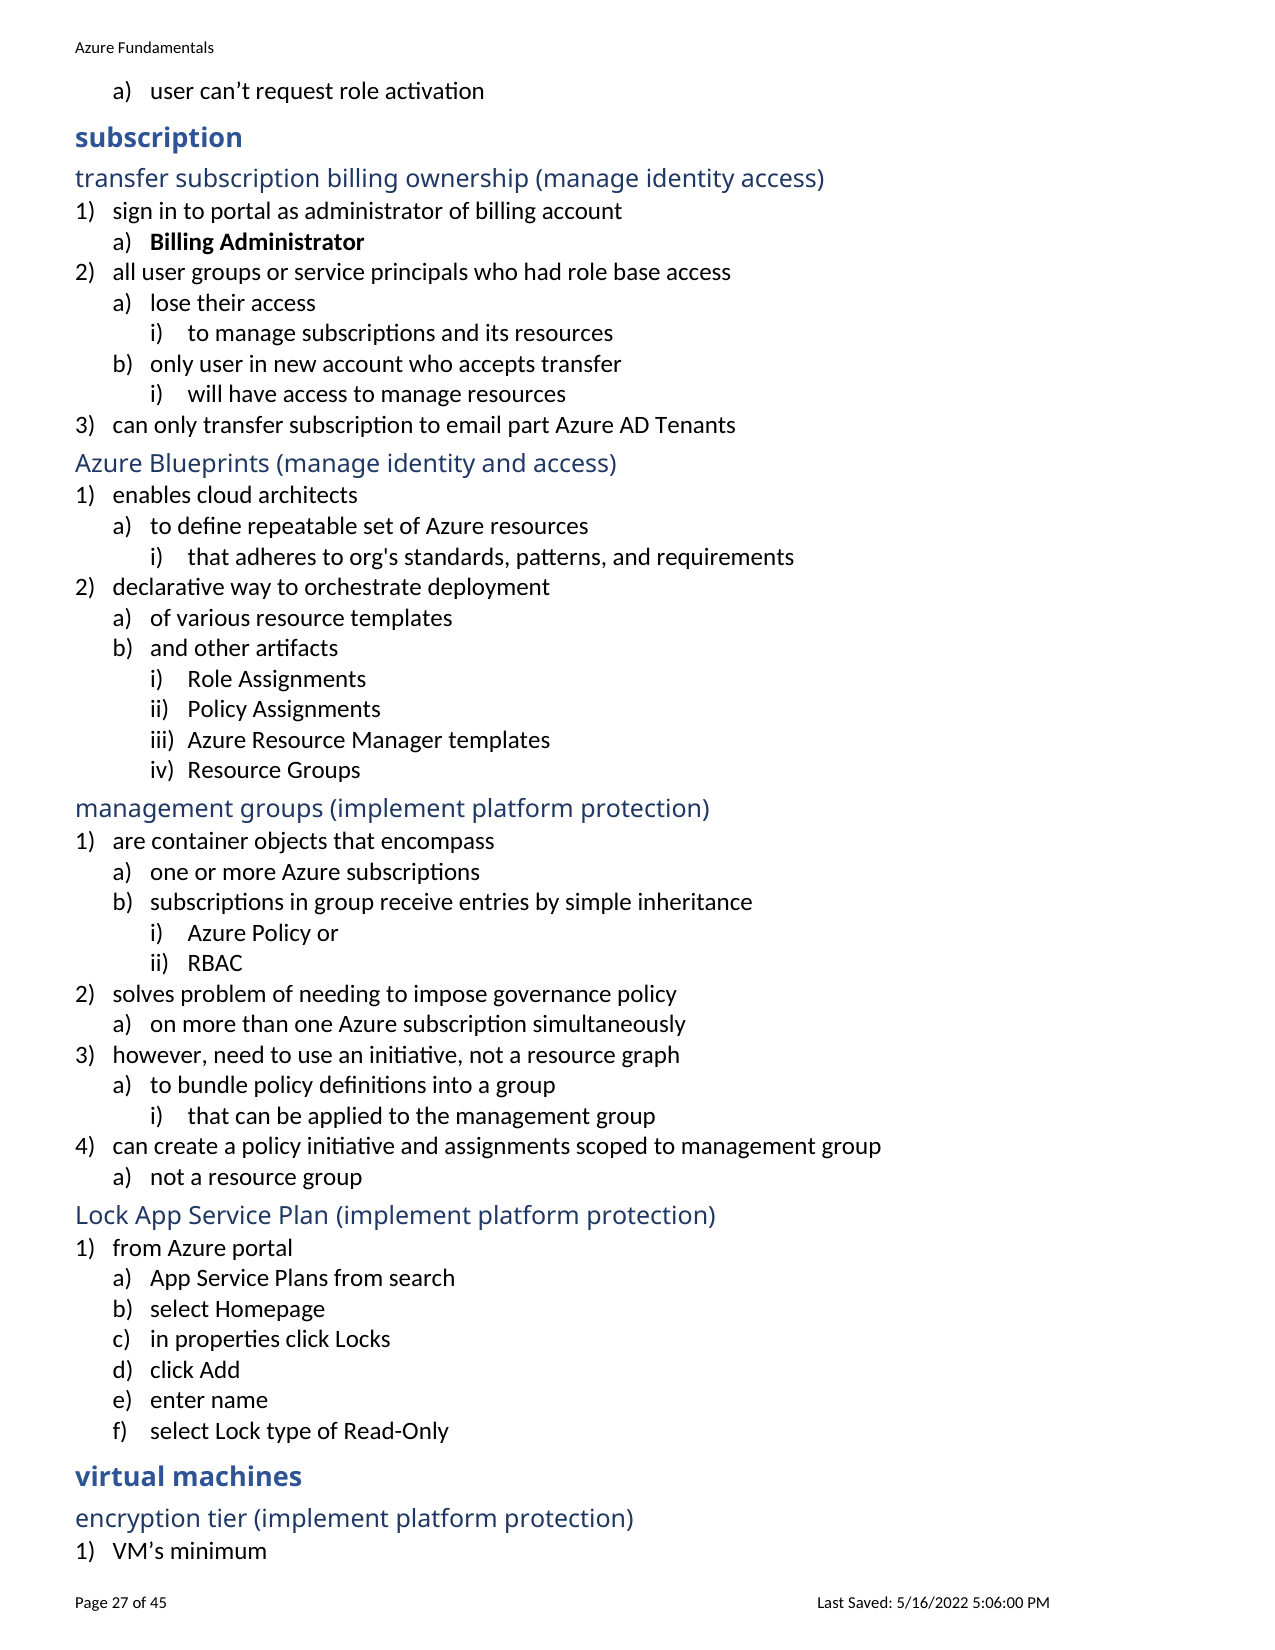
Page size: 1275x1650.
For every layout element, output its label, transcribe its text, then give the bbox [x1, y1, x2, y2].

list are container objects that encompass [75, 825, 1237, 856]
list on more than one Azure subscription simultaneously [112, 1008, 1237, 1039]
list select Lock type of Read-Only [112, 1415, 1237, 1445]
list can only transfer subscription to email part Azure AD Tenants [75, 409, 1237, 439]
list Policy Assignments [150, 693, 1237, 724]
list enables cloud architects [75, 480, 1237, 510]
list enter name [112, 1384, 1237, 1415]
list Role Assignments [150, 663, 1237, 693]
list one or more Azure subscriptions [112, 856, 1237, 886]
list Azure Policy or [150, 917, 1237, 947]
list from Azure portal [75, 1232, 1237, 1262]
list solves problem of needing to impose governance policy [75, 978, 1237, 1008]
list not a resource group [112, 1161, 1237, 1191]
subtitle Lock App Service Plan (implement platform protection) [75, 1198, 1237, 1232]
subtitle subscription [75, 118, 1237, 155]
list of various resource templates [112, 602, 1237, 632]
list that can be applied to the management group [150, 1100, 1237, 1130]
subtitle transfer subscription billing ownership (manage identity access) [75, 161, 1237, 195]
subtitle Azure Blueprints (manage identity and access) [75, 446, 1237, 480]
subtitle management groups (implement platform protection) [75, 791, 1237, 825]
list will have access to manage resources [150, 378, 1237, 409]
list App Service Plans from search [112, 1262, 1237, 1293]
list user can’t request role activation [112, 75, 1237, 106]
list to define repeatable set of Azure resources [112, 510, 1237, 541]
list sign in to portal as administrator of billing account [75, 195, 1237, 226]
list Billing Administrator [112, 226, 1237, 256]
list can create a policy initiative and assignments scoped to management group [75, 1130, 1237, 1161]
list RBAC [150, 947, 1237, 978]
list declarative way to orchestrate deployment [75, 571, 1237, 602]
list subscriptions in group receive entries by simple inheritance [112, 886, 1237, 917]
list only user in new account who accepts transfer [112, 348, 1237, 378]
list VM’s minimum [75, 1535, 1237, 1566]
list all user groups or service principals who had role base access [75, 256, 1237, 287]
list and other artifacts [112, 632, 1237, 663]
subtitle virtual machines [75, 1458, 1237, 1495]
list however, need to use an initiative, not a resource graph [75, 1039, 1237, 1069]
list click Add [112, 1354, 1237, 1384]
list in properties click Locks [112, 1323, 1237, 1354]
list to bundle policy definitions into a group [112, 1069, 1237, 1100]
list Azure Resource Manager templates [150, 724, 1237, 754]
list Resource Groups [150, 754, 1237, 785]
subtitle encryption tier (implement platform protection) [75, 1501, 1237, 1535]
list select Homepage [112, 1293, 1237, 1323]
list that adheres to org's standards, patterns, and requirements [150, 541, 1237, 571]
list to manage subscriptions and its resources [150, 317, 1237, 348]
list lose their access [112, 287, 1237, 317]
